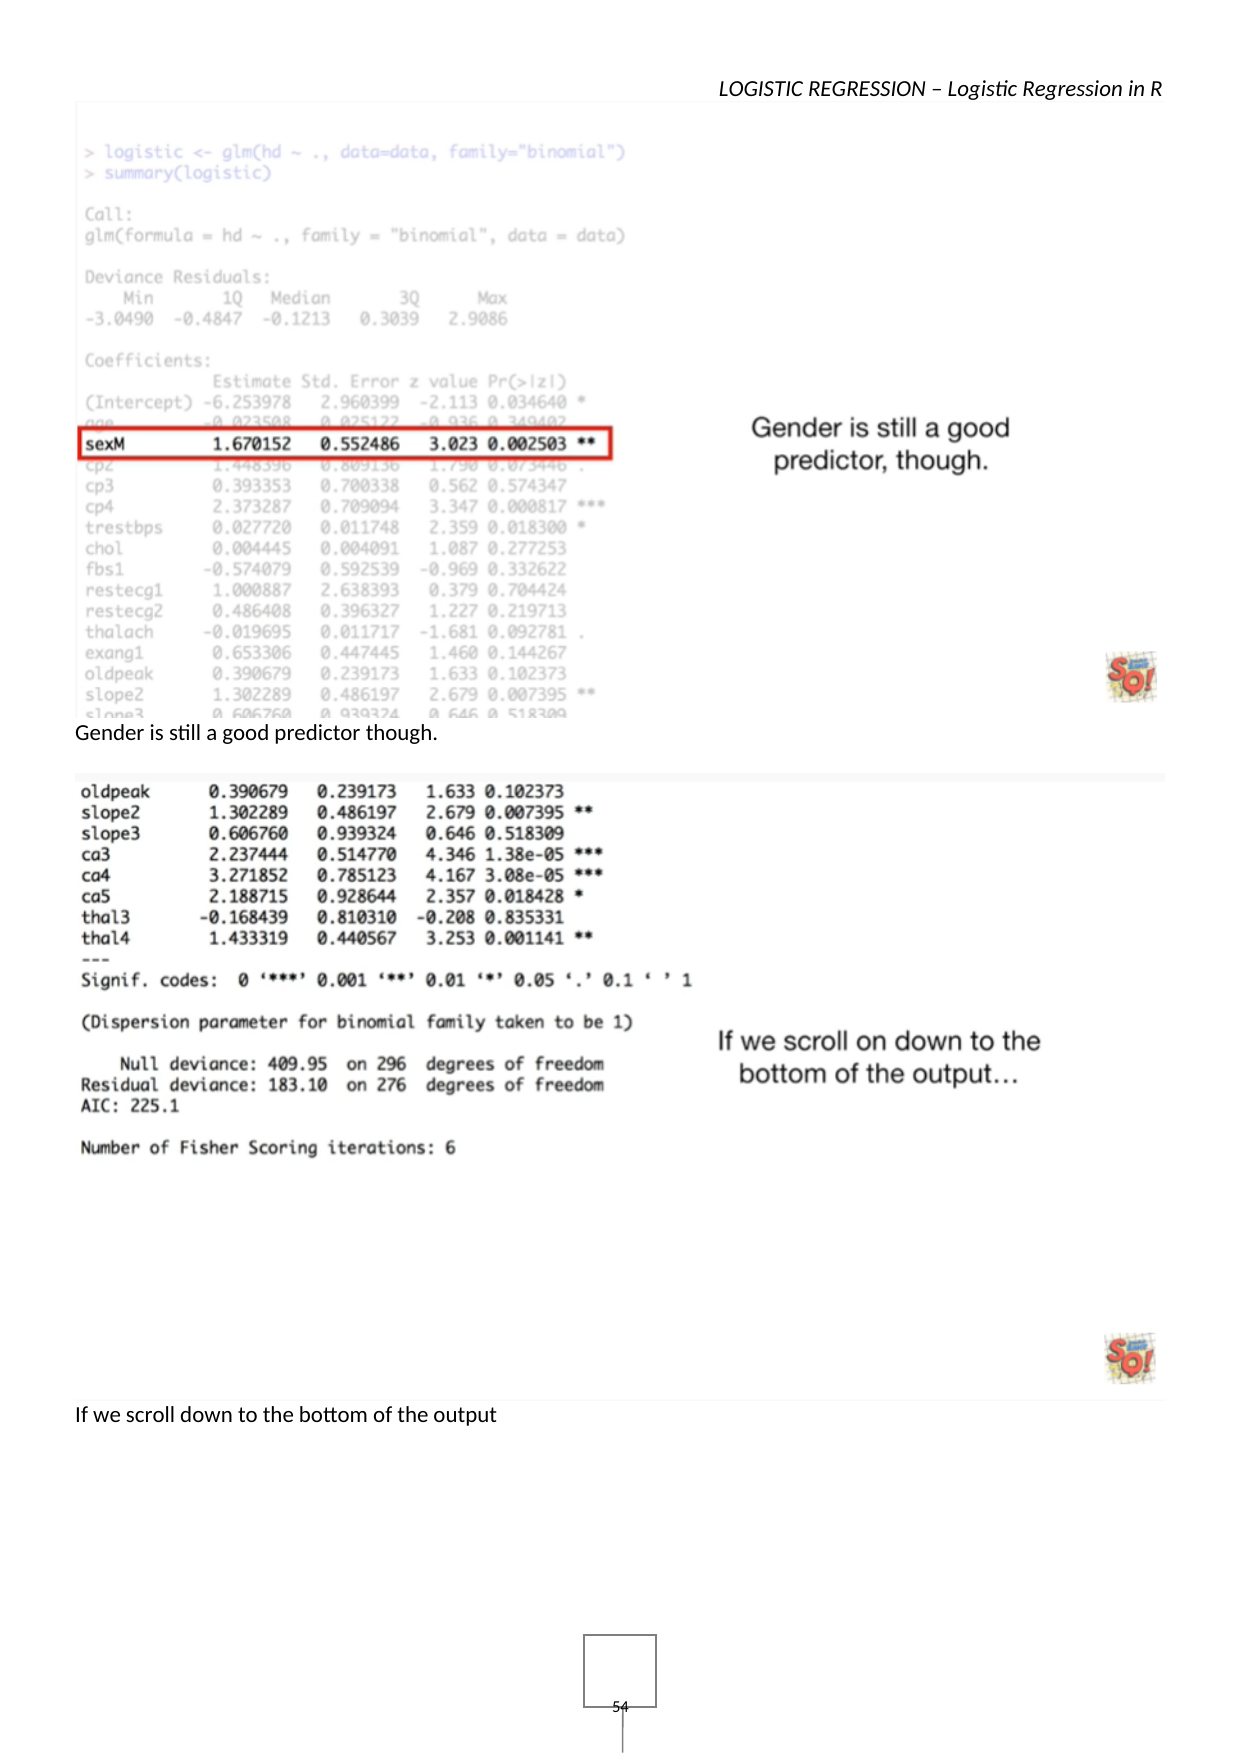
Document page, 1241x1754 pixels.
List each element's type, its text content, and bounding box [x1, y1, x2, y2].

picture [75, 773, 1166, 1401]
text Gender is still a good predictor though. [75, 718, 1165, 746]
text If we scroll down to the bottom of the output [75, 1401, 1165, 1428]
picture [75, 101, 1166, 718]
